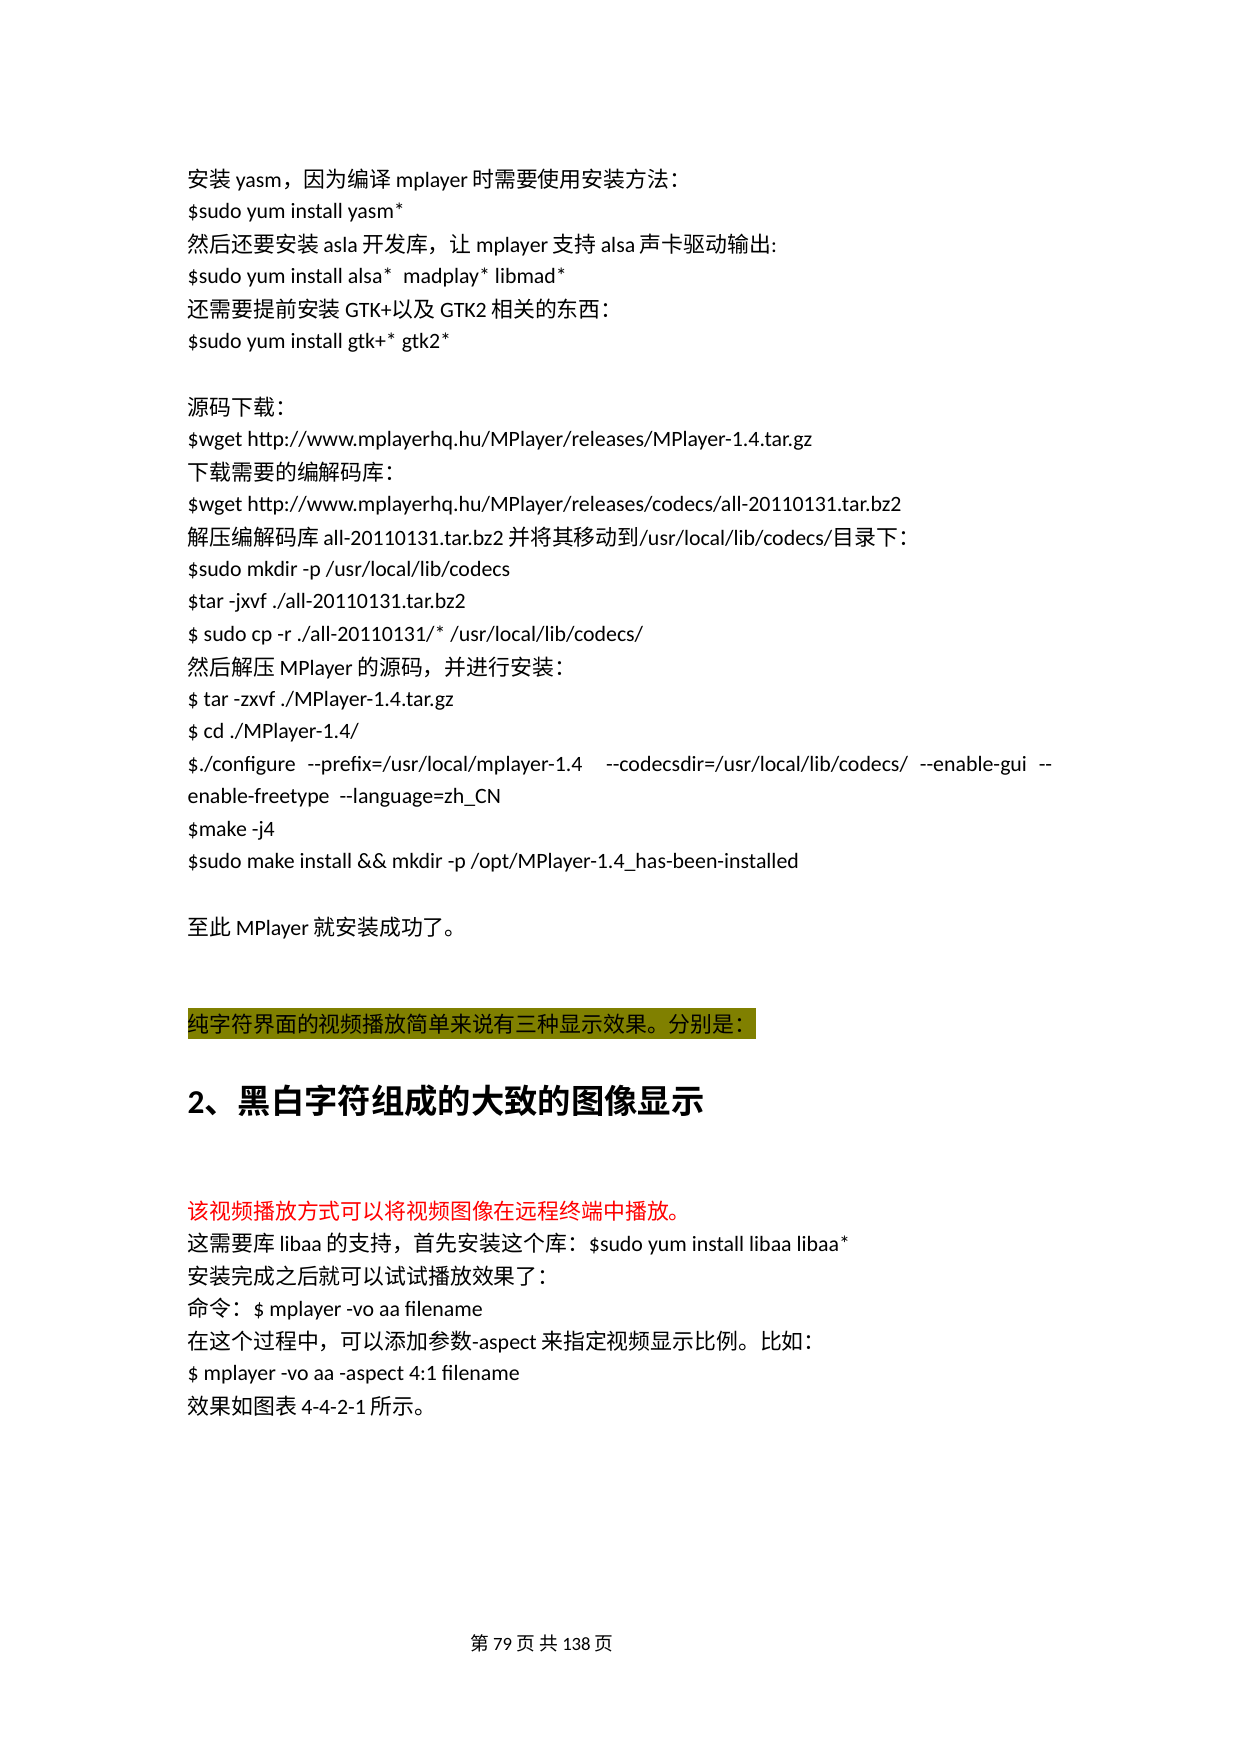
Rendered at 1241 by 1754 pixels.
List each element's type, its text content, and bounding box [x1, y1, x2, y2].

text 然后解压MPlayer的源码，并进行安装： [187, 649, 1053, 682]
subtitle 2、黑白字符组成的大致的图像显示 [187, 1067, 1053, 1132]
text 下载需要的编解码库： [187, 454, 1053, 487]
text $wget http://www.mplayerhq.hu/MPlayer/releases/MPlayer-1.4.tar.gz [187, 422, 1053, 454]
text $wget http://www.mplayerhq.hu/MPlayer/releases/codecs/all-20110131.tar.bz2 [187, 487, 1053, 519]
text $sudo yum install gtk+* gtk2* [187, 324, 1053, 357]
text $./configure --prefix=/usr/local/mplayer-1.4 --codecsdir=/usr/local/lib/codecs/ --enable-gui --enable-freetype --language=zh_CN [187, 747, 1053, 812]
text $ tar -zxvf ./MPlayer-1.4.tar.gz [187, 682, 1053, 714]
text $ sudo cp -r ./all-20110131/* /usr/local/lib/codecs/ [187, 617, 1053, 649]
text 至此MPlayer就安装成功了。 [187, 909, 1053, 942]
text 纯字符界面的视频播放简单来说有三种显示效果。分别是： [187, 1007, 1053, 1039]
text 在这个过程中，可以添加参数-aspect来指定视频显示比例。比如： [187, 1323, 1053, 1356]
text 安装完成之后就可以试试播放效果了： [187, 1258, 1053, 1291]
text 然后还要安装asla开发库，让mplayer支持alsa声卡驱动输出: [187, 227, 1053, 259]
text 安装yasm，因为编译mplayer时需要使用安装方法： [187, 162, 1053, 194]
text $make -j4 [187, 812, 1053, 844]
text 这需要库libaa的支持，首先安装这个库：$sudo yum install libaa libaa* [187, 1226, 1053, 1258]
text $tar -jxvf ./all-20110131.tar.bz2 [187, 584, 1053, 617]
text 源码下载： [187, 389, 1053, 422]
text $ cd ./MPlayer-1.4/ [187, 714, 1053, 747]
text $sudo yum install yasm* [187, 194, 1053, 227]
text 还需要提前安装GTK+以及GTK2相关的东西： [187, 292, 1053, 324]
text $sudo mkdir -p /usr/local/lib/codecs [187, 552, 1053, 584]
text 命令：$ mplayer -vo aa filename [187, 1291, 1053, 1323]
text 解压编解码库all-20110131.tar.bz2并将其移动到/usr/local/lib/codecs/目录下： [187, 519, 1053, 552]
text $ mplayer -vo aa -aspect 4:1 filename [187, 1356, 1053, 1388]
text 该视频播放方式可以将视频图像在远程终端中播放。 [187, 1193, 1053, 1226]
text $sudo make install && mkdir -p /opt/MPlayer-1.4_has-been-installed [187, 844, 1053, 877]
text $sudo yum install alsa* madplay* libmad* [187, 259, 1053, 292]
text 效果如图表4-4-2-1所示。 [187, 1388, 1053, 1421]
